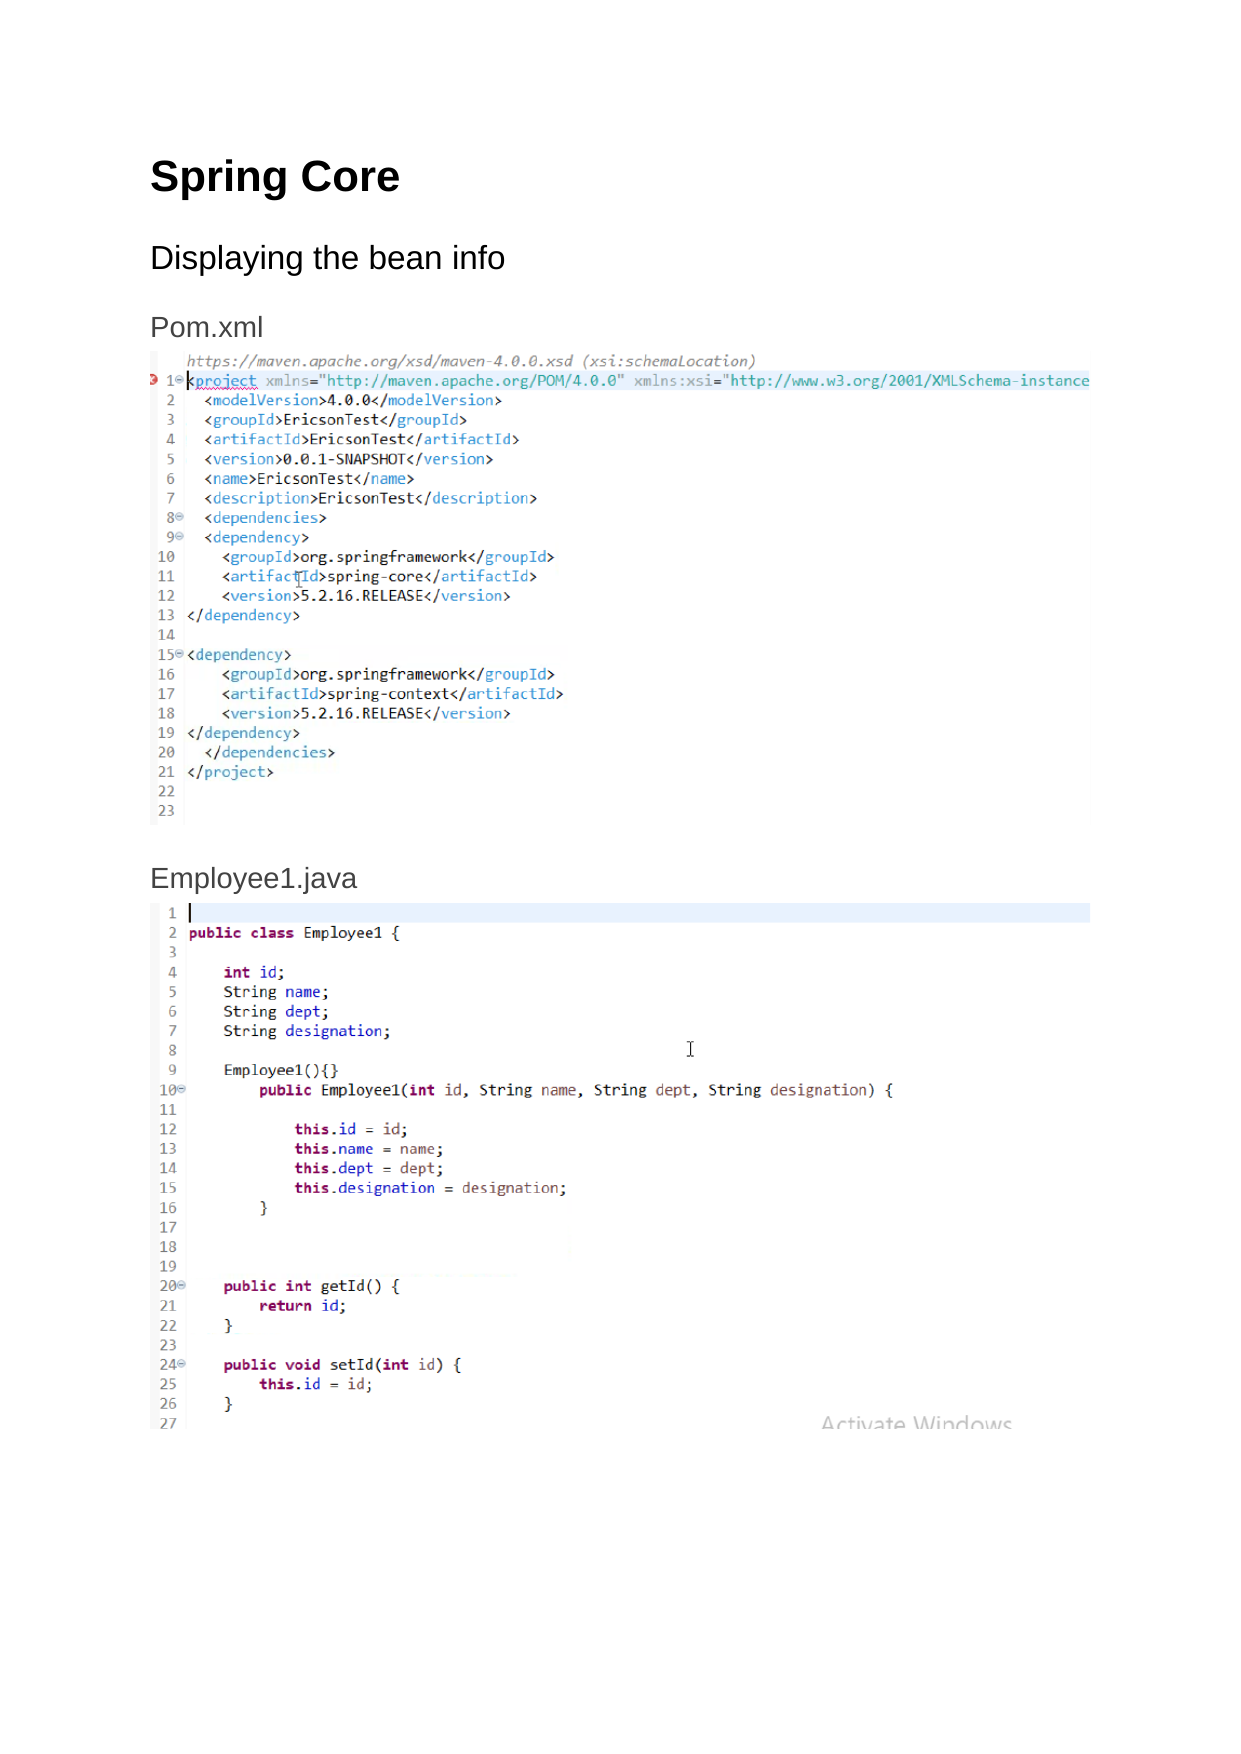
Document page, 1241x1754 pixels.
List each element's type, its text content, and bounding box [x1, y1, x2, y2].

subtitle Displaying the bean info [150, 238, 1090, 276]
picture [150, 903, 1091, 1429]
subtitle Spring Core [150, 150, 1090, 200]
subtitle Pom.xml [150, 309, 1090, 343]
picture [150, 351, 1091, 825]
subtitle Employee1.java [150, 862, 1090, 895]
